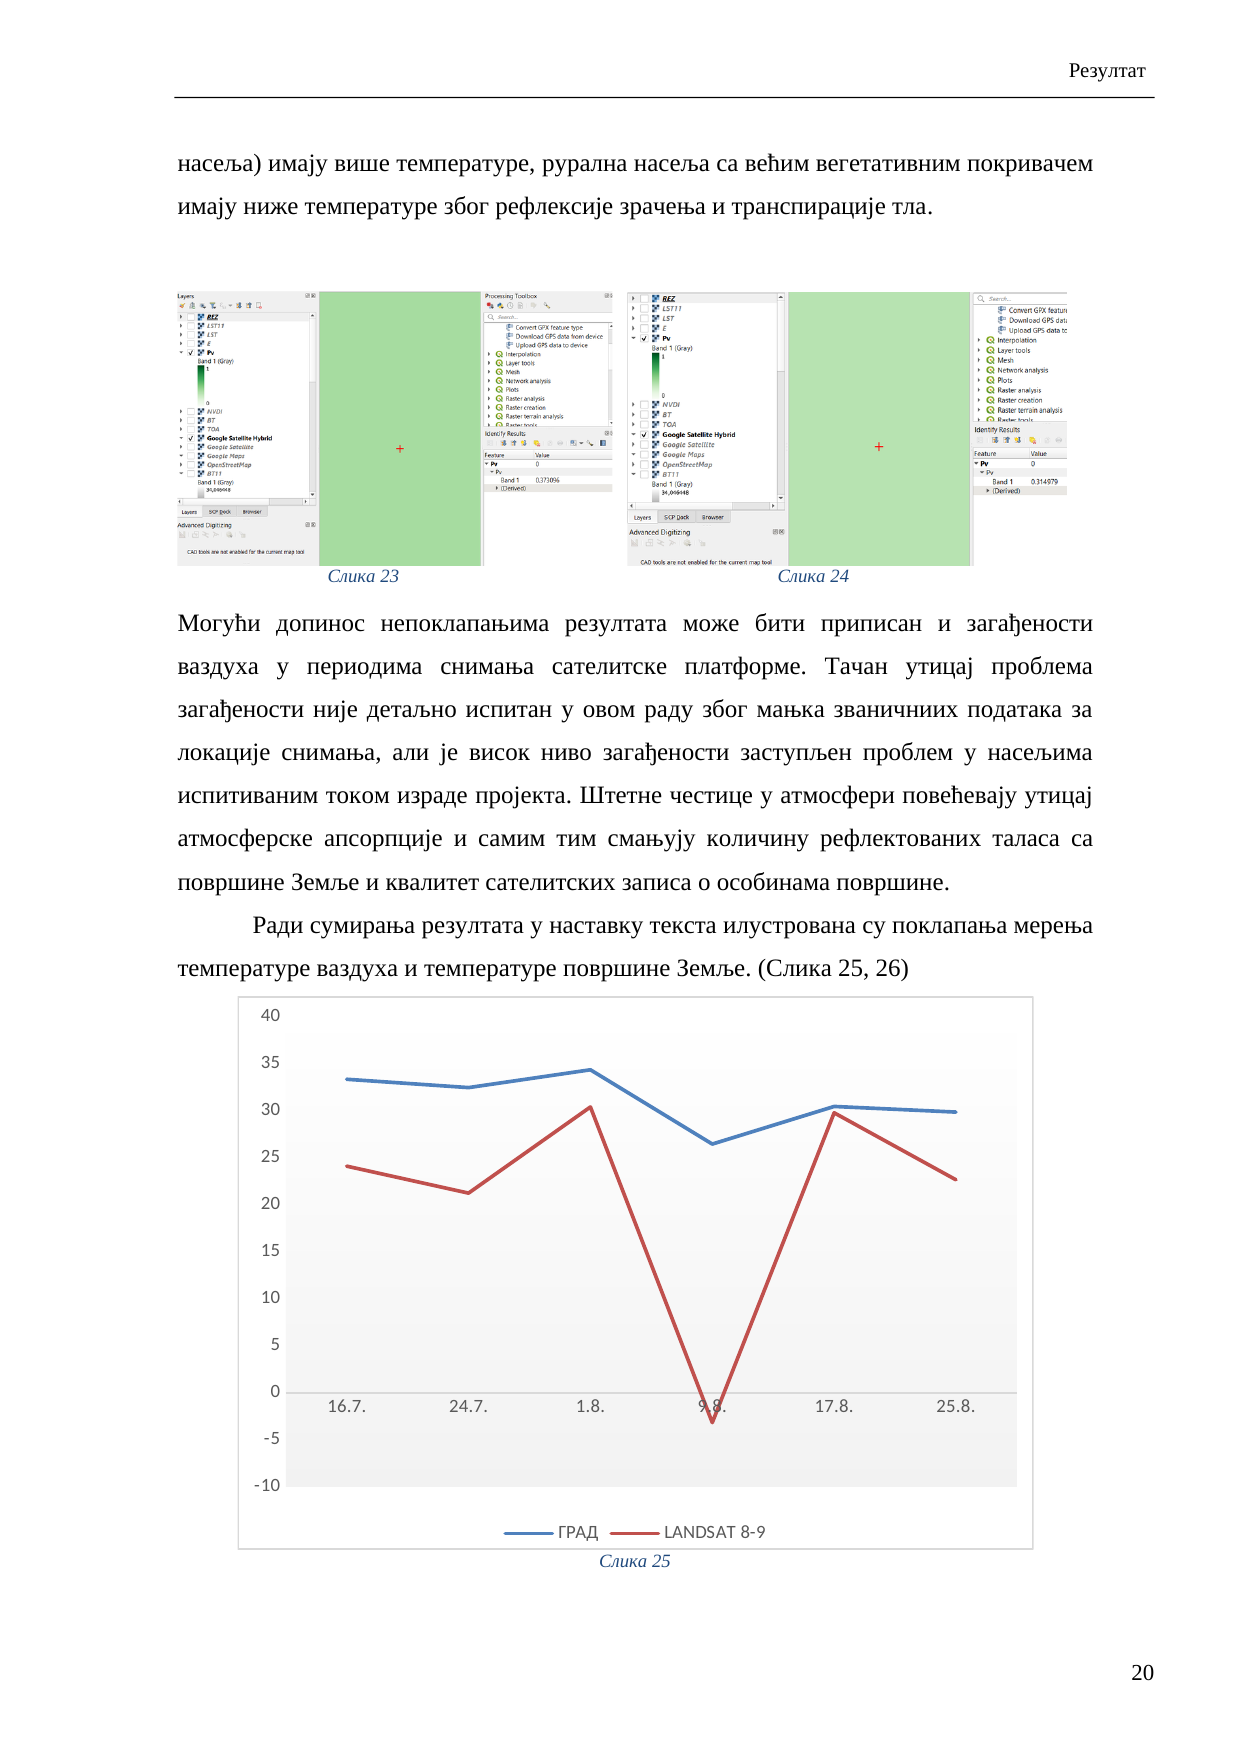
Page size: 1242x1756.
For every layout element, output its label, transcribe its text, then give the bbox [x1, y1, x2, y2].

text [177, 148, 1094, 219]
text Слика 23 Слика 24 [252, 565, 1094, 587]
picture [627, 292, 1067, 566]
picture [177, 291, 613, 566]
text Могући допинос непоклапањима резултата може бити приписан и загађености ваздуха у периодима снимања сателитске платформе. Тачан утицај проблема загађености није детаљно испитан у овом раду због мањка званичниих података за локације снимања, али је висок ниво загађености заступљен проблем у насељима испитиваним током израде пројекта. Штетне честице у атмосфери повећевају утицај атмосферске апсорпције и самим тим смањују количину рефлектованих таласа са површине Земље и квалитет сателитских записа о особинама површине. [177, 608, 1094, 895]
text Слика 25 [177, 1550, 1094, 1571]
text Ради сумирања резултата у наставку текста илустрована су поклапања мерења температуре ваздуха и температуре површине Земље. (Слика 25, 26) [177, 910, 1094, 982]
